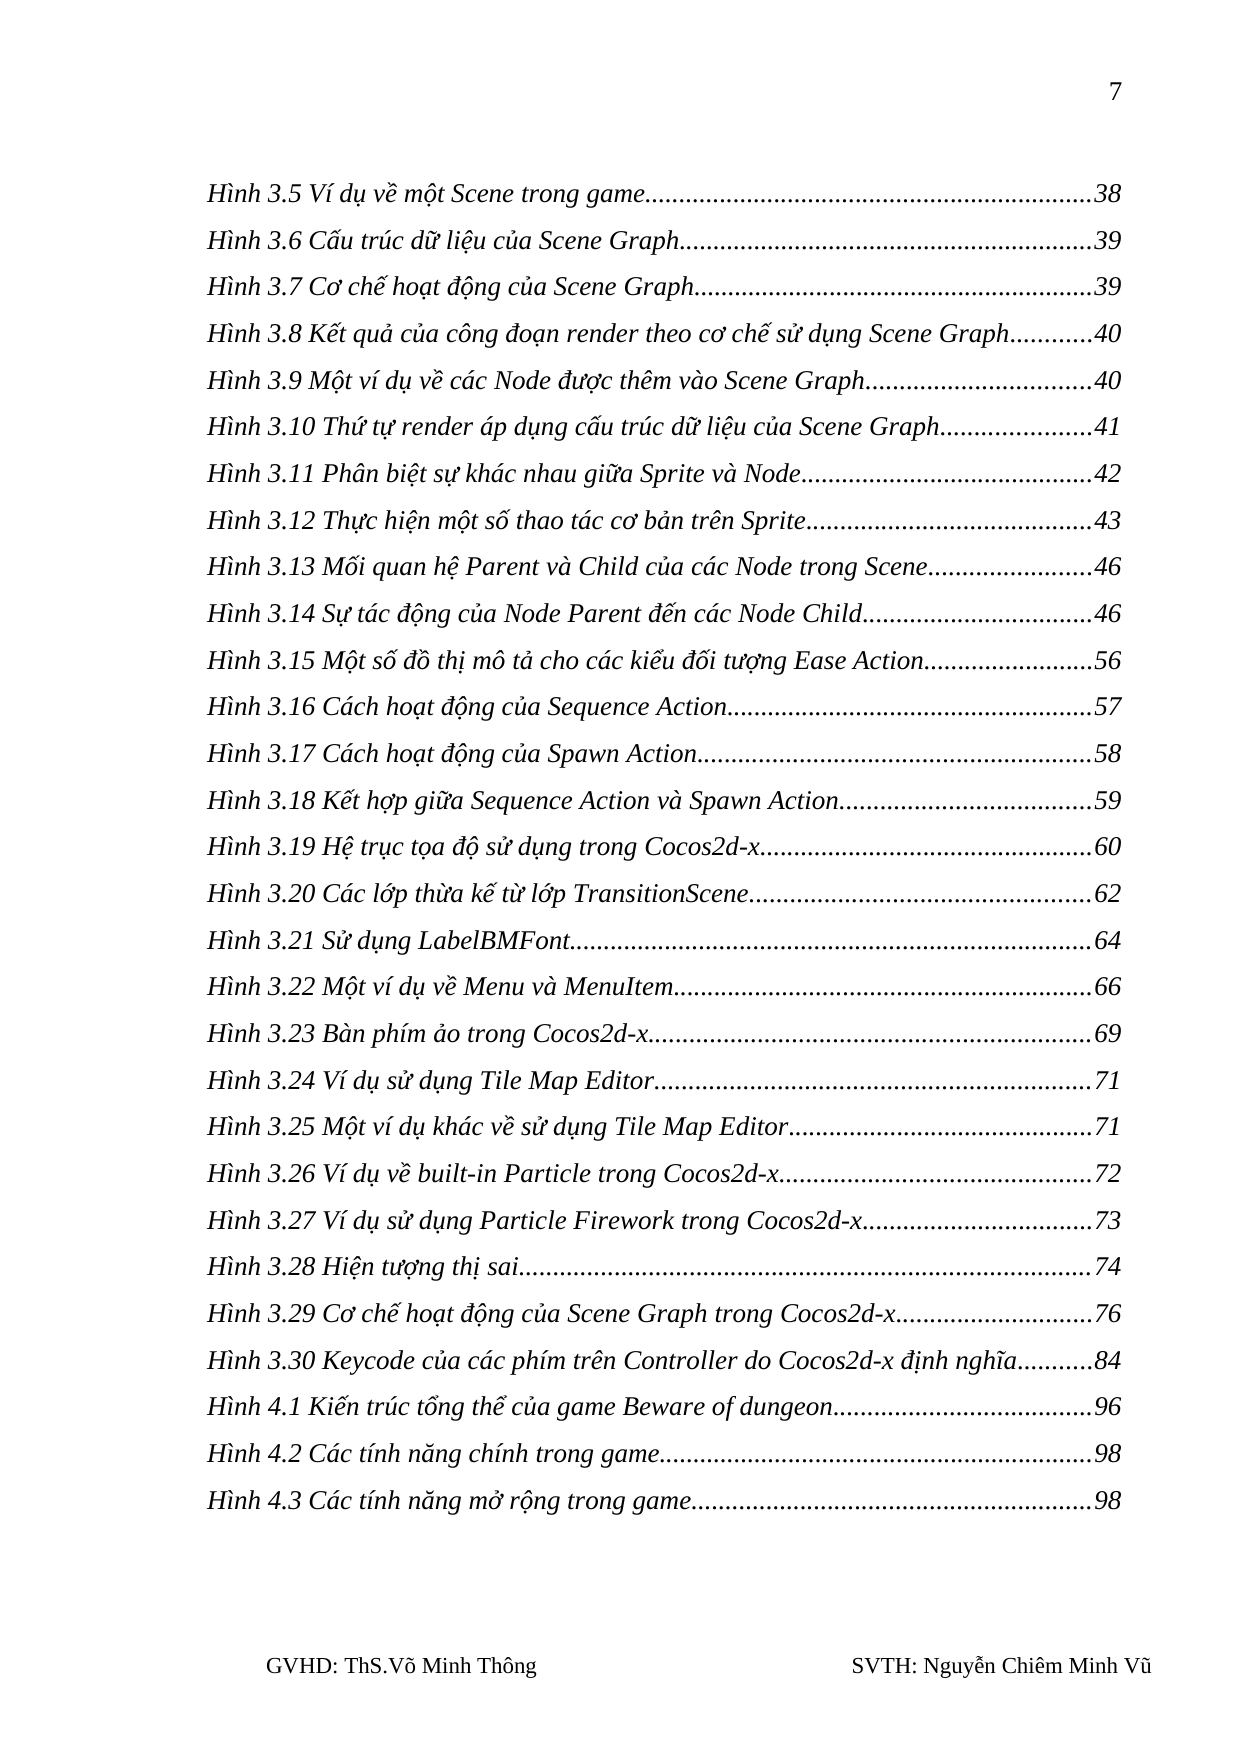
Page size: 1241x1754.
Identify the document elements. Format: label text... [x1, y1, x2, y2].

text Hình 3.15 Một số đồ thị mô tả cho các kiểu đối tượng Ease Action 56 [207, 644, 1122, 675]
text Hình 3.30 Keycode của các phím trên Controller do Cocos2d-x định nghĩa 84 [207, 1344, 1122, 1375]
text Hình 3.16 Cách hoạt động của Sequence Action 57 [207, 691, 1122, 722]
text Hình 3.24 Ví dụ sử dụng Tile Map Editor 71 [207, 1064, 1122, 1095]
text Hình 4.1 Kiến trúc tổng thể của game Beware of dungeon 96 [207, 1391, 1122, 1422]
text Hình 3.14 Sự tác động của Node Parent đến các Node Child 46 [207, 597, 1122, 628]
text Hình 3.23 Bàn phím ảo trong Cocos2d-x 69 [207, 1017, 1122, 1048]
text Hình 3.10 Thứ tự render áp dụng cấu trúc dữ liệu của Scene Graph 41 [207, 411, 1122, 442]
text Hình 3.6 Cấu trúc dữ liệu của Scene Graph 39 [207, 224, 1122, 255]
text Hình 3.8 Kết quả của công đoạn render theo cơ chế sử dụng Scene Graph 40 [207, 317, 1122, 348]
text Hình 3.26 Ví dụ về built-in Particle trong Cocos2d-x 72 [207, 1157, 1122, 1188]
text Hình 3.28 Hiện tượng thị sai 74 [207, 1251, 1122, 1282]
text Hình 3.25 Một ví dụ khác về sử dụng Tile Map Editor 71 [207, 1111, 1122, 1142]
text Hình 3.17 Cách hoạt động của Spawn Action 58 [207, 737, 1122, 768]
text Hình 3.21 Sử dụng LabelBMFont 64 [207, 924, 1122, 955]
text Hình 3.18 Kết hợp giữa Sequence Action và Spawn Action 59 [207, 784, 1122, 815]
text Hình 3.12 Thực hiện một số thao tác cơ bản trên Sprite 43 [207, 504, 1122, 535]
text Hình 3.13 Mối quan hệ Parent và Child của các Node trong Scene 46 [207, 551, 1122, 582]
text Hình 4.2 Các tính năng chính trong game 98 [207, 1437, 1122, 1468]
text Hình 3.22 Một ví dụ về Menu và MenuItem 66 [207, 971, 1122, 1002]
text Hình 3.19 Hệ trục tọa độ sử dụng trong Cocos2d-x 60 [207, 831, 1122, 862]
text Hình 3.11 Phân biệt sự khác nhau giữa Sprite và Node 42 [207, 457, 1122, 488]
text Hình 4.3 Các tính năng mở rộng trong game 98 [207, 1484, 1122, 1515]
text Hình 3.27 Ví dụ sử dụng Particle Firework trong Cocos2d-x 73 [207, 1204, 1122, 1235]
text Hình 3.7 Cơ chế hoạt động của Scene Graph 39 [207, 271, 1122, 302]
text Hình 3.20 Các lớp thừa kế từ lớp TransitionScene 62 [207, 877, 1122, 908]
text Hình 3.9 Một ví dụ về các Node được thêm vào Scene Graph 40 [207, 364, 1122, 395]
text Hình 3.5 Ví dụ về một Scene trong game 38 [207, 177, 1122, 208]
text Hình 3.29 Cơ chế hoạt động của Scene Graph trong Cocos2d-x 76 [207, 1297, 1122, 1328]
